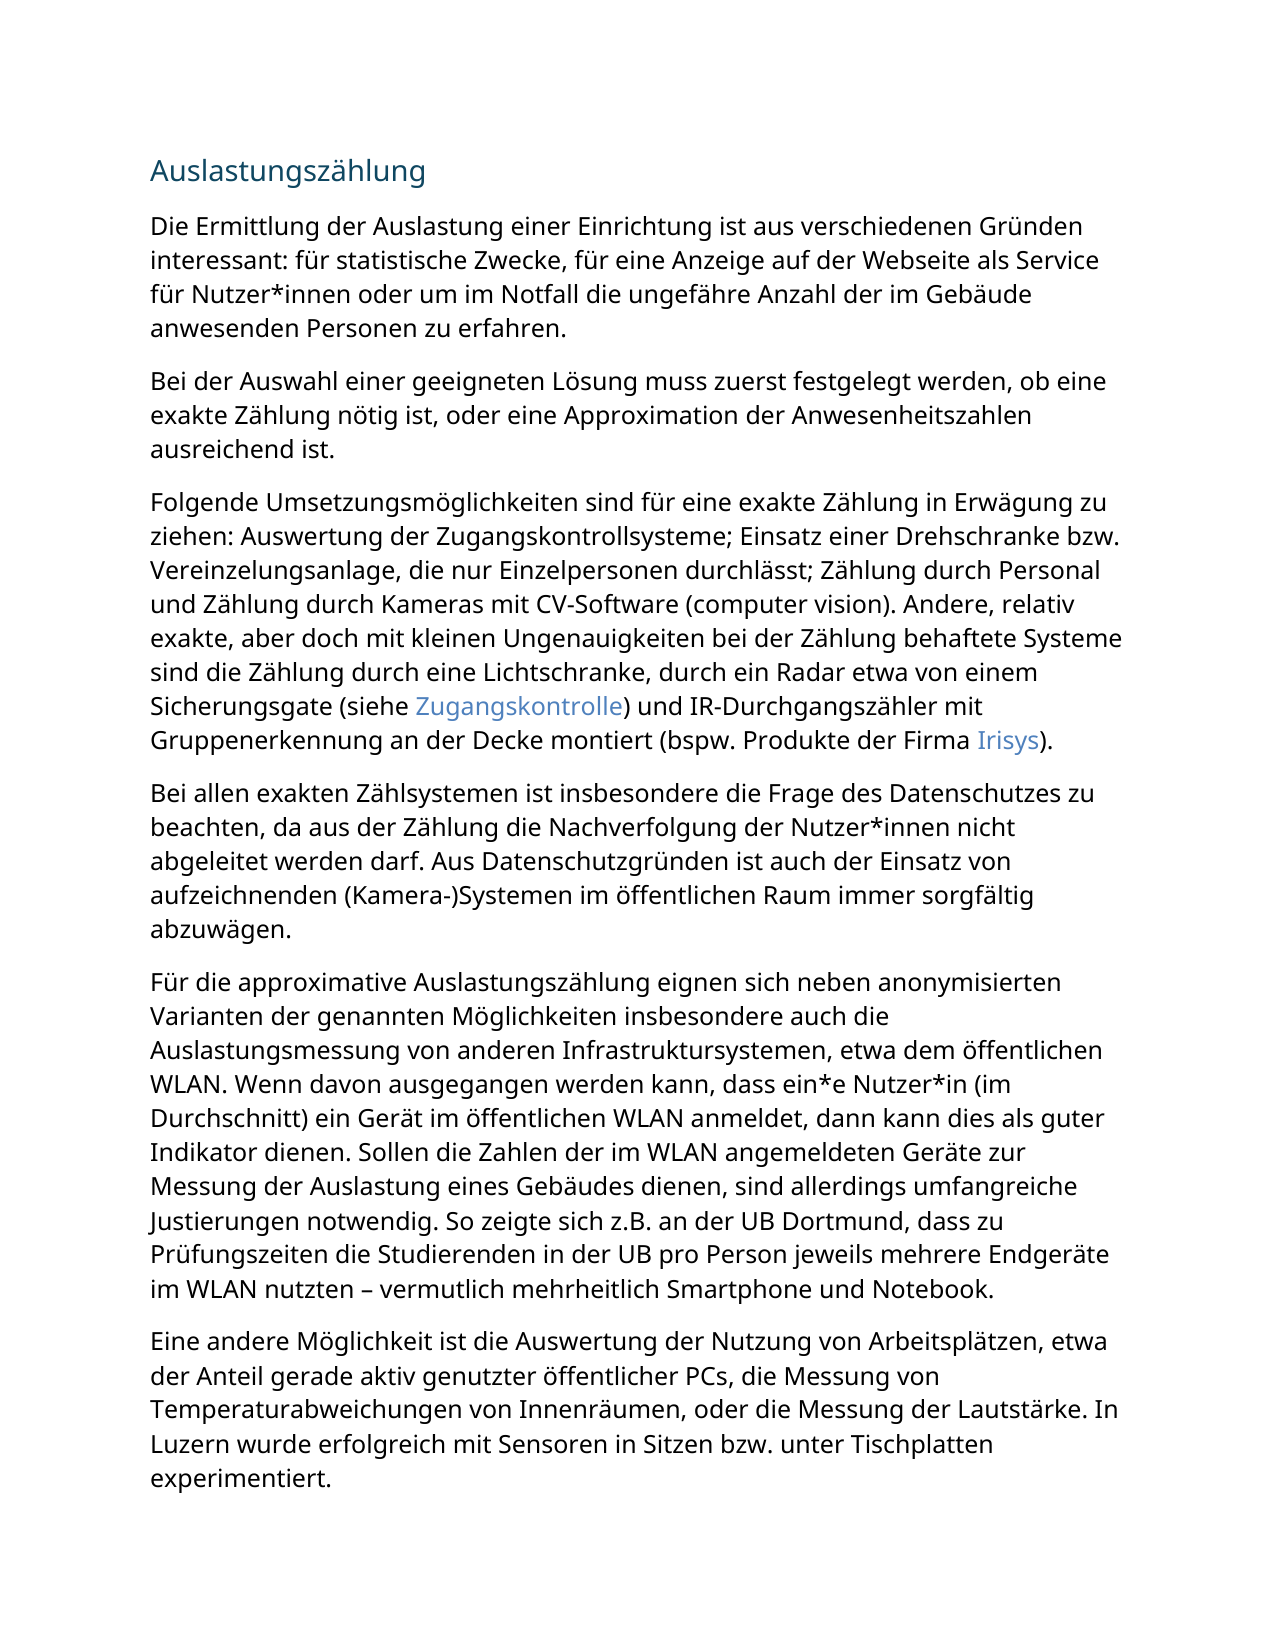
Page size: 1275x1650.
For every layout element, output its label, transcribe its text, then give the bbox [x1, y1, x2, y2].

text Eine andere Möglichkeit ist die Auswertung der Nutzung von Arbeitsplätzen, etwa der Anteil gerade aktiv genutzter öffentlicher PCs, die Messung von Temperaturabweichungen von Innenräumen, oder die Messung der Lautstärke. In Luzern wurde erfolgreich mit Sensoren in Sitzen bzw. unter Tischplatten experimentiert. [150, 1324, 1125, 1494]
subtitle Auslastungszählung [150, 150, 1125, 190]
text Die Ermittlung der Auslastung einer Einrichtung ist aus verschiedenen Gründen interessant: für statistische Zwecke, für eine Anzeige auf der Webseite als Service für Nutzer*innen oder um im Notfall die ungefähre Anzahl der im Gebäude anwesenden Personen zu erfahren. [150, 208, 1125, 345]
text Bei der Auswahl einer geeigneten Lösung muss zuerst festgelegt werden, ob eine exakte Zählung nötig ist, oder eine Approximation der Anwesenheitszahlen ausreichend ist. [150, 363, 1125, 466]
text Bei allen exakten Zählsystemen ist insbesondere die Frage des Datenschutzes zu beachten, da aus der Zählung die Nachverfolgung der Nutzer*innen nicht abgeleitet werden darf. Aus Datenschutzgründen ist auch der Einsatz von aufzeichnenden (Kamera-)Systemen im öffentlichen Raum immer sorgfältig abzuwägen. [150, 776, 1125, 946]
text Für die approximative Auslastungszählung eignen sich neben anonymisierten Varianten der genannten Möglichkeiten insbesondere auch die Auslastungsmessung von anderen Infrastruktursystemen, etwa dem öffentlichen WLAN. Wenn davon ausgegangen werden kann, dass ein*e Nutzer*in (im Durchschnitt) ein Gerät im öffentlichen WLAN anmeldet, dann kann dies als guter Indikator dienen. Sollen die Zahlen der im WLAN angemeldeten Geräte zur Messung der Auslastung eines Gebäudes dienen, sind allerdings umfangreiche Justierungen notwendig. So zeigte sich z.B. an der UB Dortmund, dass zu Prüfungszeiten die Studierenden in der UB pro Person jeweils mehrere Endgeräte im WLAN nutzten – vermutlich mehrheitlich Smartphone und Notebook. [150, 965, 1125, 1305]
text Folgende Umsetzungsmöglichkeiten sind für eine exakte Zählung in Erwägung zu ziehen: Auswertung der Zugangskontrollsysteme; Einsatz einer Drehschranke bzw. Vereinzelungsanlage, die nur Einzelpersonen durchlässt; Zählung durch Personal und Zählung durch Kameras mit CV-Software (computer vision). Andere, relativ exakte, aber doch mit kleinen Ungenauigkeiten bei der Zählung behaftete Systeme sind die Zählung durch eine Lichtschranke, durch ein Radar etwa von einem Sicherungsgate (siehe Zugangskontrolle) und IR-Durchgangszähler mit Gruppenerkennung an der Decke montiert (bspw. Produkte der Firma Irisys). [150, 484, 1125, 757]
